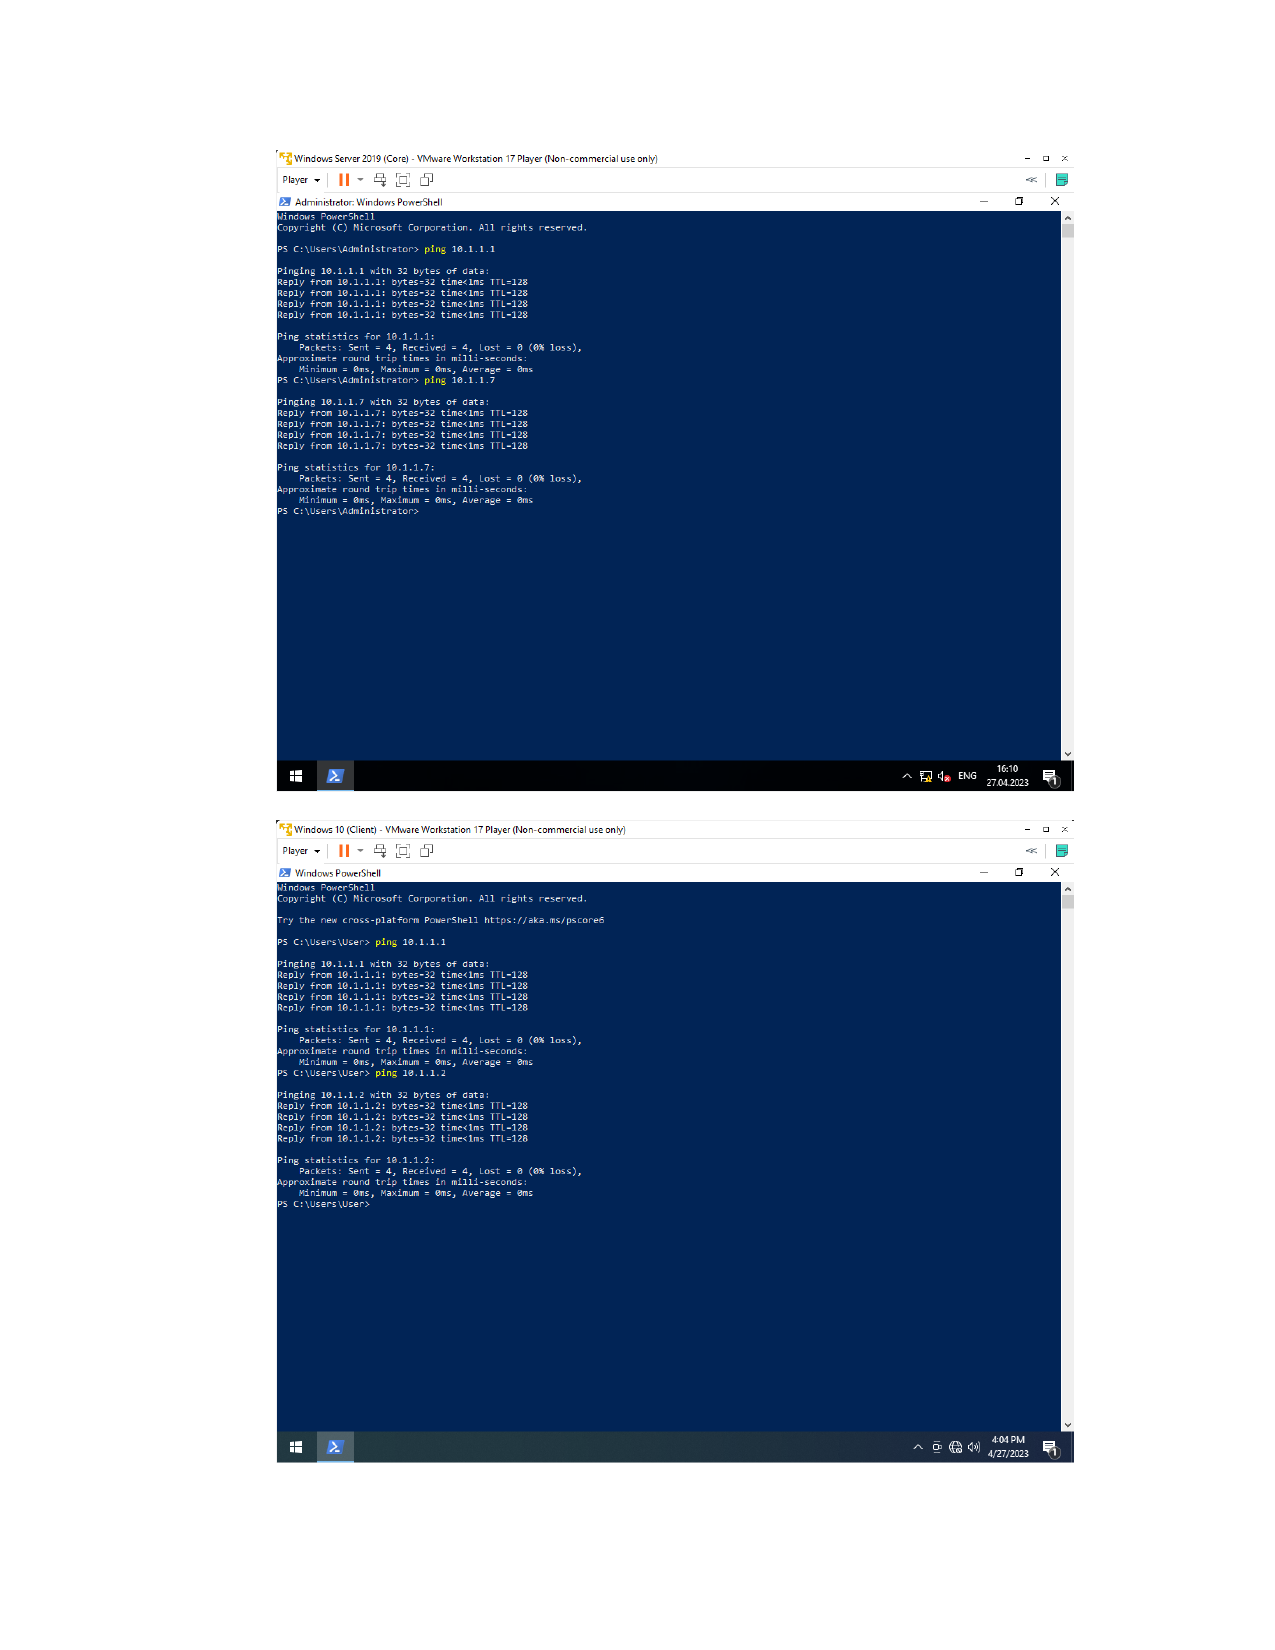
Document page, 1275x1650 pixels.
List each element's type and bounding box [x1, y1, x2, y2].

picture [276, 150, 1074, 792]
picture [276, 820, 1074, 1463]
